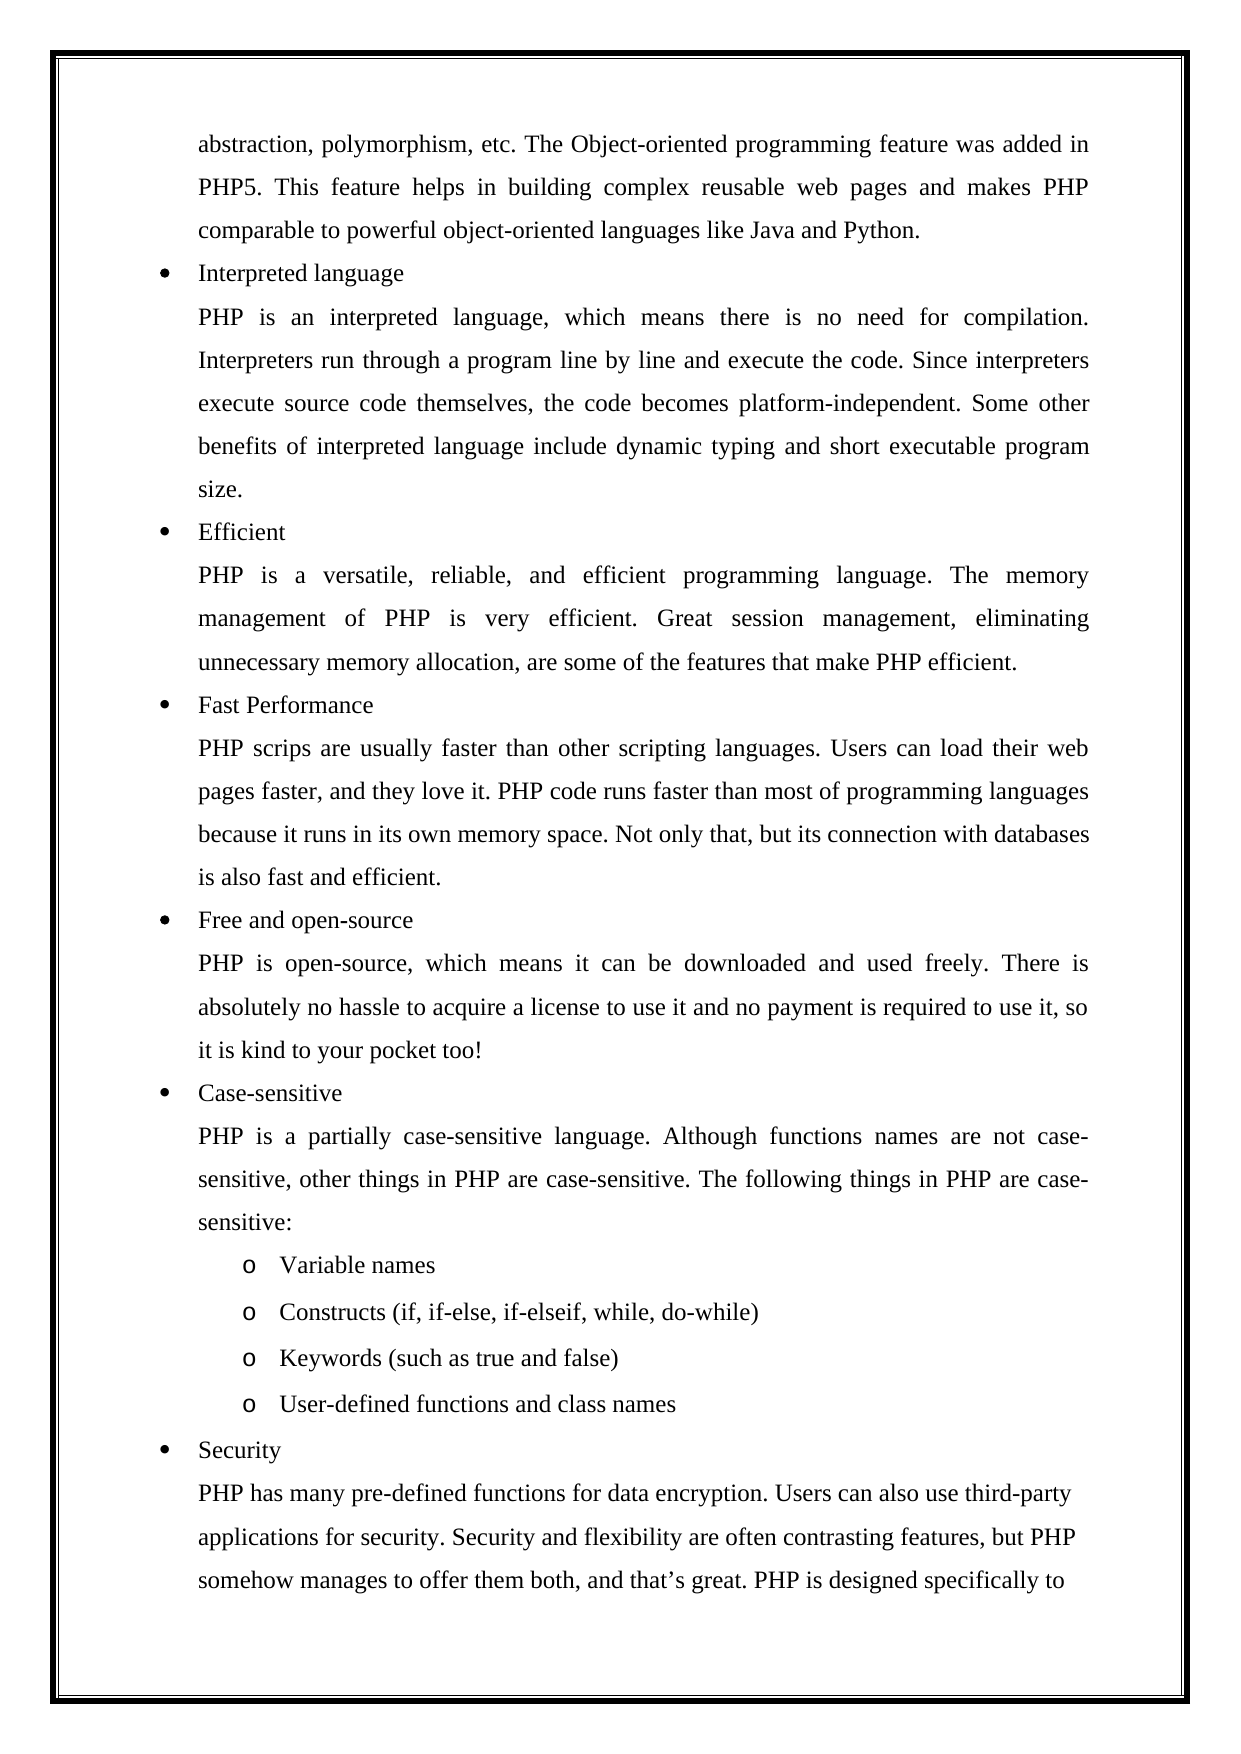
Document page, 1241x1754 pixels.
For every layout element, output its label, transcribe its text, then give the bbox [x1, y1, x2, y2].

list PHP is a versatile, reliable, and efficient programming language. The memory management of PHP is very efficient. Great session management, eliminating unnecessary memory allocation, are some of the features that make PHP efficient. [198, 560, 1090, 675]
list PHP is an interpreted language, which means there is no need for compilation. Interpreters run through a program line by line and execute the code. Since interpreters execute source code themselves, the code becomes platform-independent. Some other benefits of interpreted language include dynamic typing and short executable program size. [198, 302, 1090, 503]
list PHP is a partially case-sensitive language. Although functions names are not case-sensitive, other things in PHP are case-sensitive. The following things in PHP are case-sensitive: [198, 1121, 1090, 1236]
list PHP scrips are usually faster than other scripting languages. Users can load their web pages faster, and they love it. PHP code runs faster than most of programming languages because it runs in its own memory space. Not only that, but its connection with databases is also fast and efficient. [198, 733, 1090, 891]
list Security [160, 1435, 1090, 1464]
list Fast Performance [160, 690, 1090, 718]
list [198, 1478, 1090, 1593]
list PHP is open-source, which means it can be downloaded and used freely. There is absolutely no hassle to acquire a license to use it and no payment is required to use it, so it is kind to your pocket too! [198, 948, 1090, 1063]
list Efficient [160, 517, 1090, 546]
list User-defined functions and class names [242, 1389, 1090, 1420]
list Interpreted language [160, 258, 1090, 287]
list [198, 129, 1090, 244]
list Variable names [242, 1250, 1090, 1281]
list Constructs (if, if-else, if-elseif, while, do-while) [242, 1297, 1090, 1327]
list Case-sensitive [160, 1078, 1090, 1107]
list Free and open-source [160, 905, 1090, 934]
list Keywords (such as true and false) [242, 1343, 1090, 1374]
